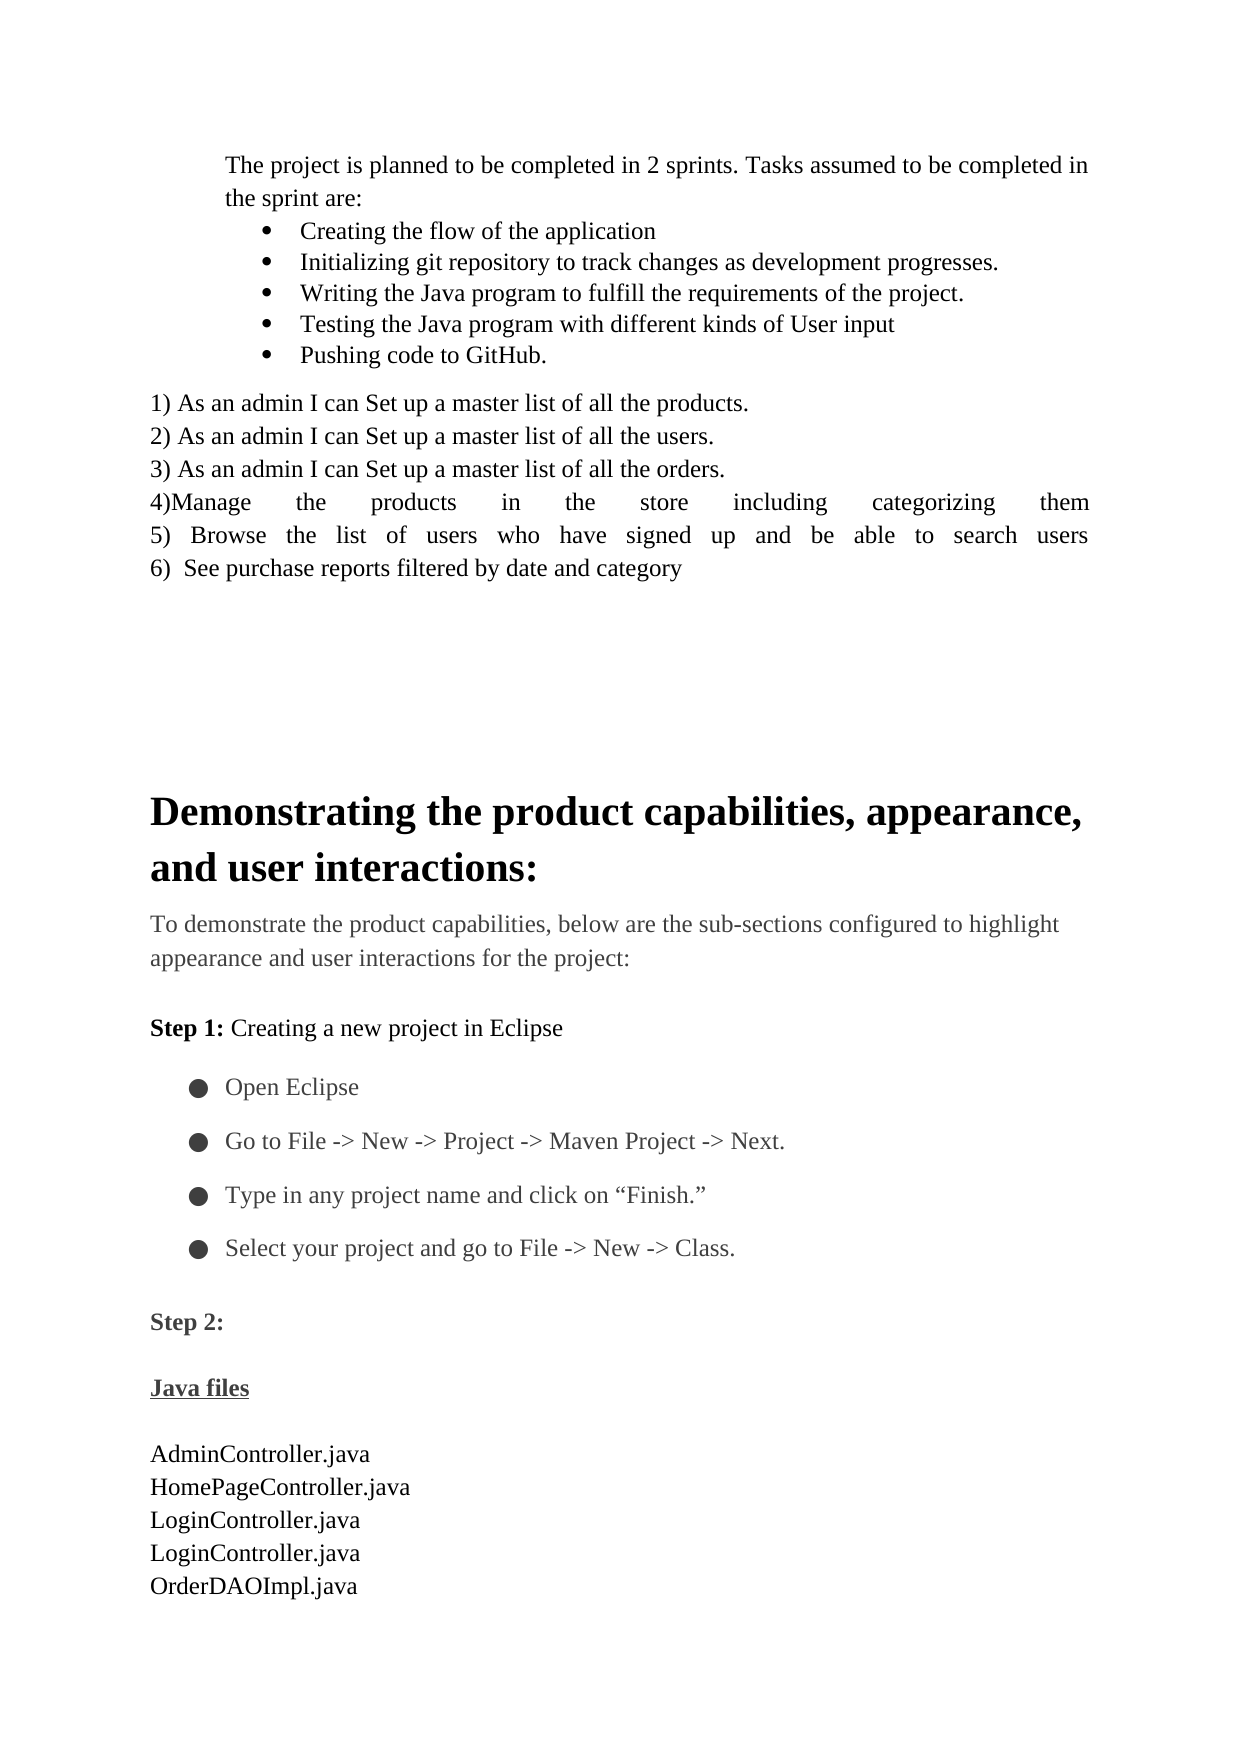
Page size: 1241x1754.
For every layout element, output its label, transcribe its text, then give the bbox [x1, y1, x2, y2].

text 1) As an admin I can Set up a master list of all the products. [150, 388, 1090, 417]
list Initializing git repository to track changes as development progresses. [262, 247, 1090, 276]
subtitle Demonstrating the product capabilities, appearance, and user interactions: [150, 787, 1090, 890]
list The project is planned to be completed in 2 sprints. Tasks assumed to be completed in the sprint are: [225, 150, 1090, 212]
list Go to File -> New -> Project -> Maven Project -> Next. [187, 1112, 1090, 1164]
text AdminController.java [150, 1439, 1090, 1467]
list Open Eclipse [187, 1059, 1090, 1110]
list Testing the Java program with different kinds of User input [262, 309, 1090, 338]
text LoginController.java [150, 1505, 1090, 1533]
text LoginController.java [150, 1538, 1090, 1567]
list Writing the Java program to fulfill the requirements of the project. [262, 278, 1090, 307]
text 3) As an admin I can Set up a master list of all the orders. [150, 454, 1090, 483]
text Step 2: [150, 1307, 1090, 1335]
text Java files [150, 1373, 1090, 1401]
text HomePageController.java [150, 1472, 1090, 1501]
text To demonstrate the product capabilities, below are the sub-sections configured to highlight appearance and user interactions for the project: [150, 909, 1090, 971]
list Creating the flow of the application [262, 216, 1090, 245]
subtitle Step 1: Creating a new project in Eclipse [150, 1013, 1090, 1042]
text OrderDAOImpl.java [150, 1571, 1090, 1599]
text 4)Manage the products in the store including categorizing them 5) Browse the list of users who have signed up and be able to search users 6) See purchase reports filtered by date and category [150, 549, 1090, 582]
text 2) As an admin I can Set up a master list of all the users. [150, 421, 1090, 450]
list Select your project and go to File -> New -> Class. [187, 1220, 1090, 1271]
list Pushing code to GitHub. [262, 340, 1090, 369]
list Type in any project name and click on “Finish.” [187, 1166, 1090, 1217]
